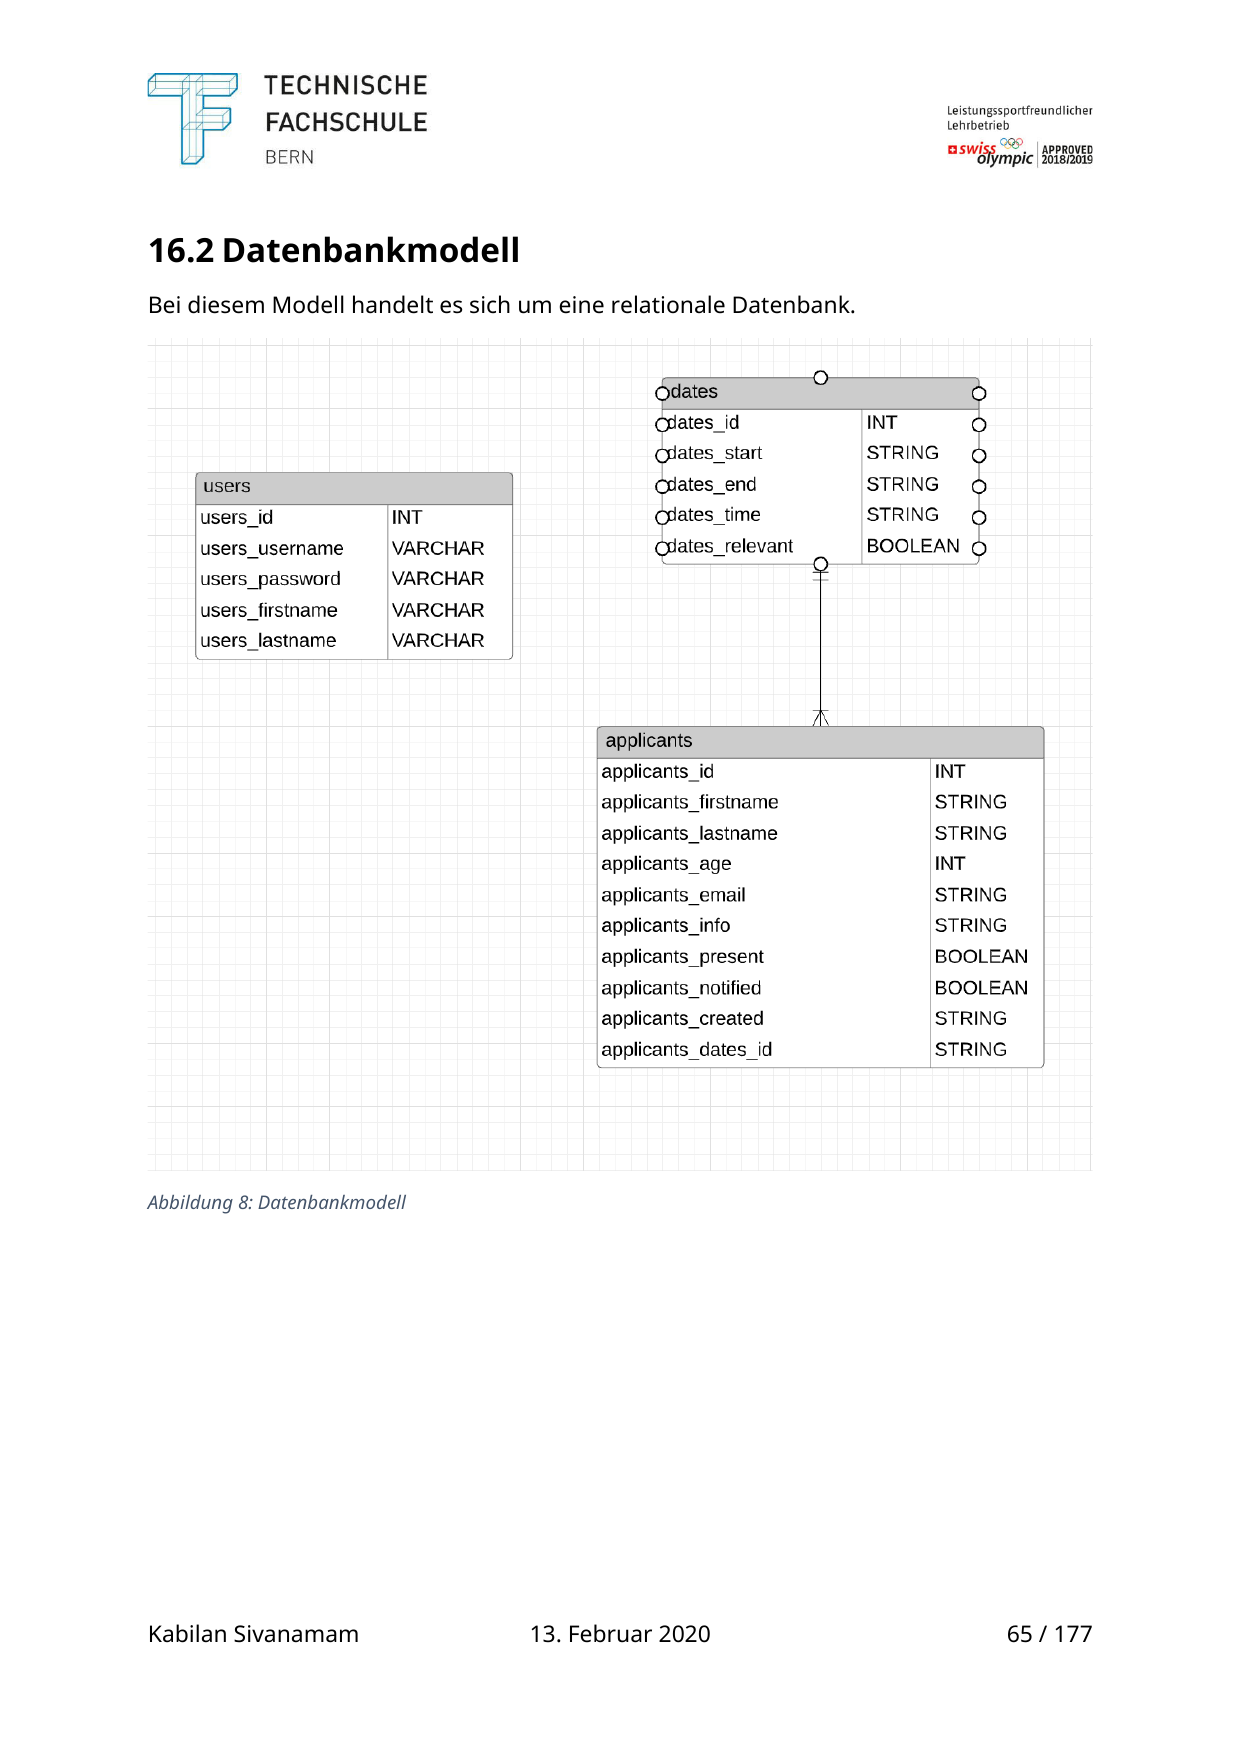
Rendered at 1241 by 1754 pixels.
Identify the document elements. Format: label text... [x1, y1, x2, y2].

subtitle Datenbankmodell [148, 227, 1093, 272]
picture [147, 73, 1093, 196]
text Bei diesem Modell handelt es sich um eine relationale Datenbank. [148, 288, 1093, 320]
picture [147, 338, 1093, 1171]
